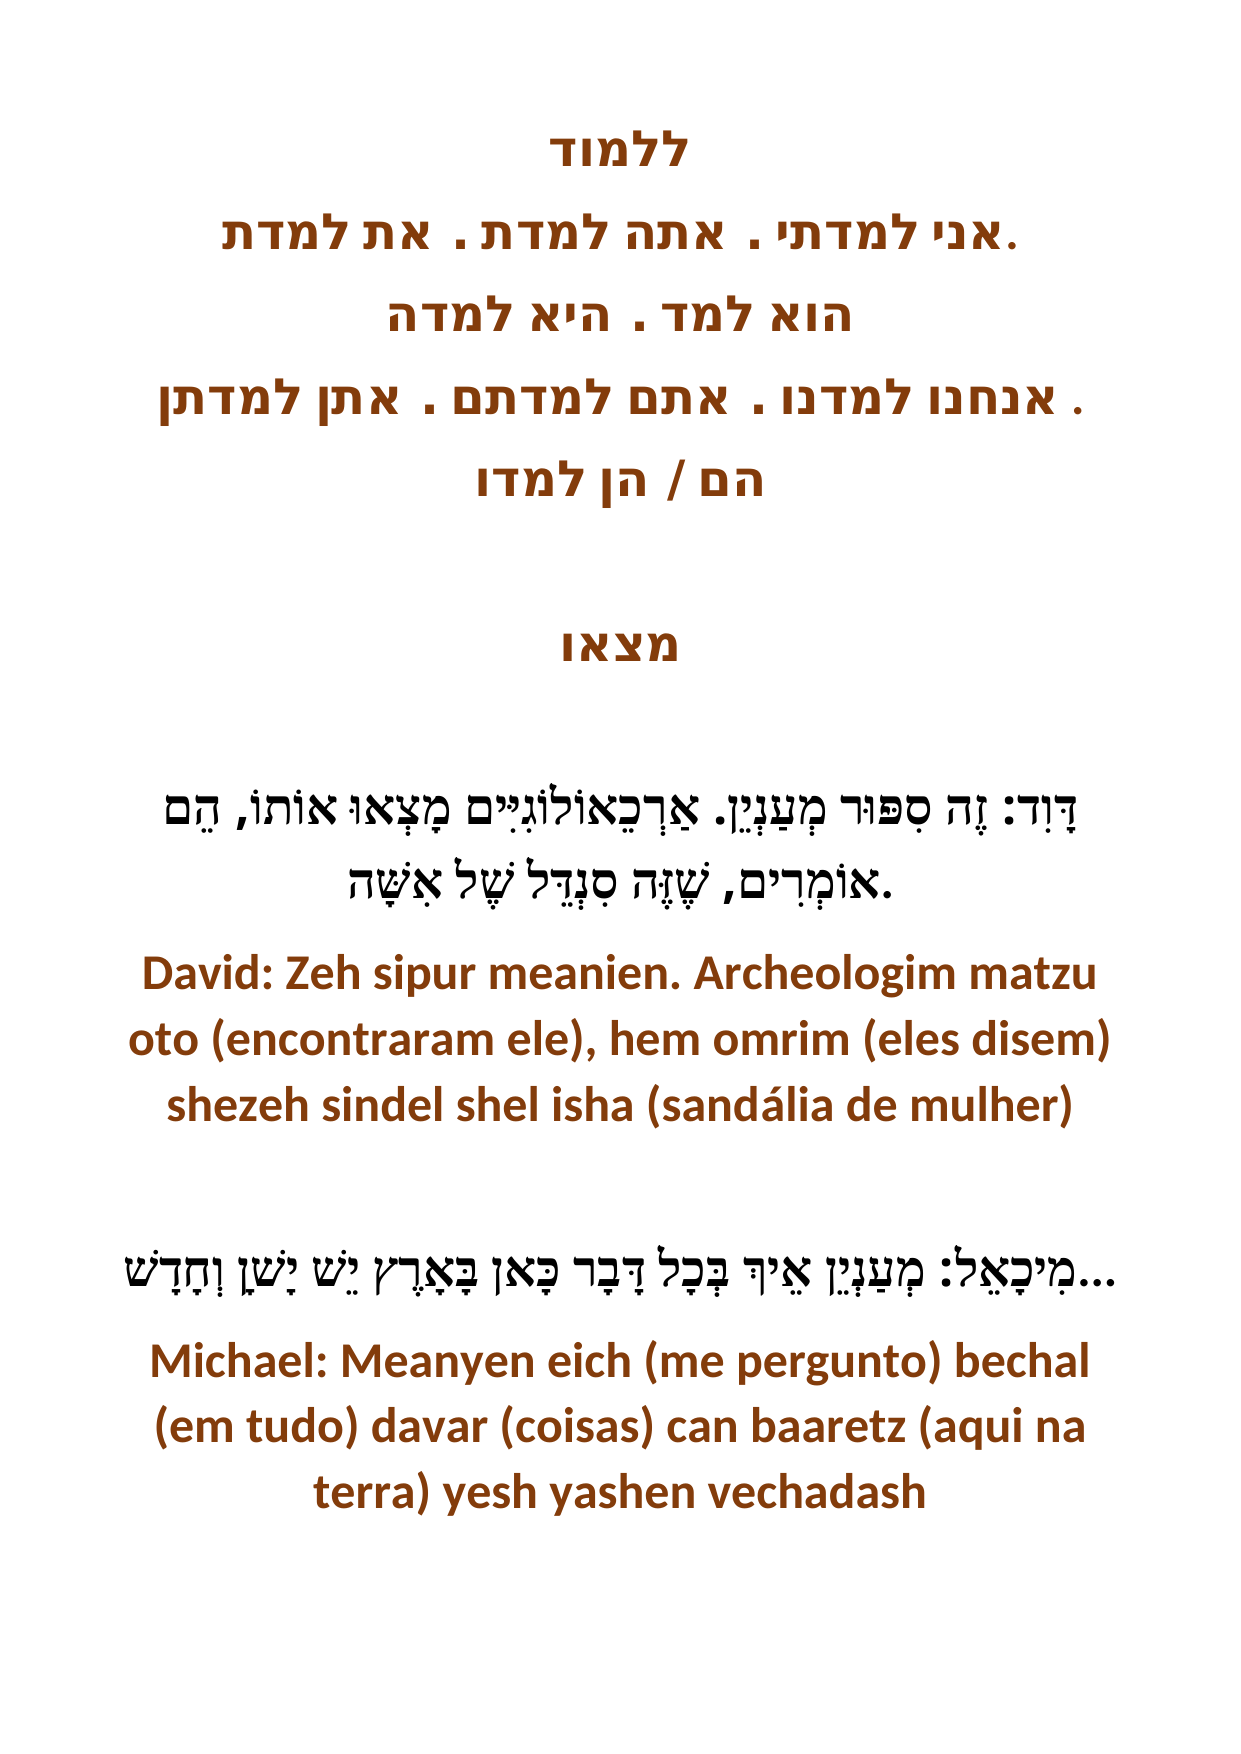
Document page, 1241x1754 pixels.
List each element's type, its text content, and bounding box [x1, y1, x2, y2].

text הוא למד . היא למדה [118, 283, 1122, 344]
text אנחנו למדנו . אתם למדתם . אתן למדתן . [118, 366, 1122, 427]
text David: Zeh sipur meanien. Archeologim matzu oto (encontraram ele), hem omrim (eles disem) shezeh sindel shel isha (sandália de mulher) [118, 941, 1122, 1133]
text ללמוד [118, 118, 1122, 179]
text מצאו [118, 613, 1122, 674]
text מִיכָאֵל: מְעַנְיֵן אֵיךְ בְּכָל דָּבָר כָּאן בָּאָרֶץ יֵשׁ יָשָׁן וְחָדָשׁ... [118, 1237, 1122, 1306]
text דָּוִד: זֶה סִפּוּר מְעַנְיֵן. אַרְכֵאוֹלוֹגִיִּים מָצְאוּ אוֹתוֹ, הֵם אוֹמְרִים, שֶׁזֶּה סִנְדֵּל שֶׁל אִשָּׁה. [118, 778, 1122, 919]
text Michael: Meanyen eich (me pergunto) bechal (em tudo) davar (coisas) can baaretz (aqui na terra) yesh yashen vechadash [118, 1328, 1122, 1521]
text אני למדתי . אתה למדת . את למדת. [118, 201, 1122, 262]
text הם / הן למדו [118, 448, 1122, 509]
